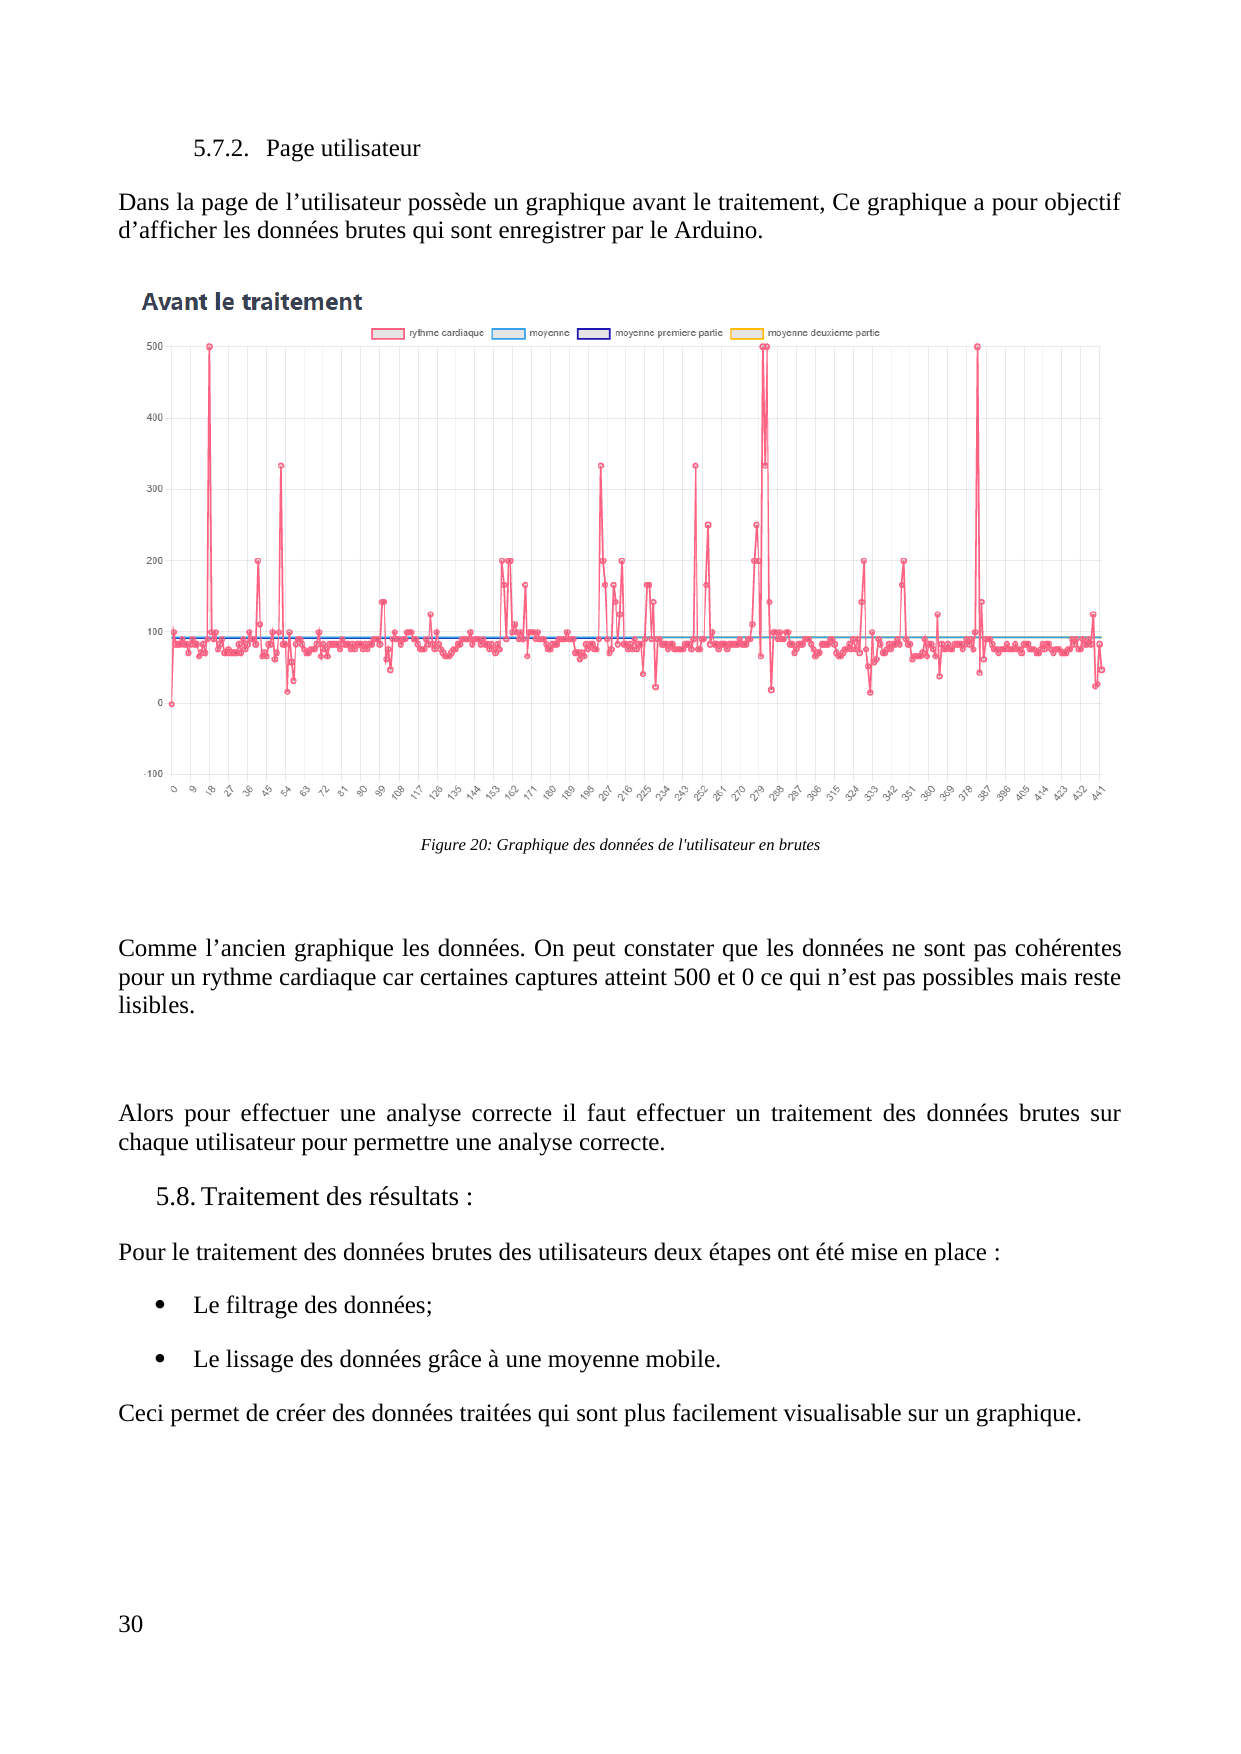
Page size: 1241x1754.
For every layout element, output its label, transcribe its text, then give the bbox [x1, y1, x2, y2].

text Alors pour effectuer une analyse correcte il faut effectuer un traitement des données brutes sur chaque utilisateur pour permettre une analyse correcte. [118, 1098, 1123, 1156]
subtitle Traitement des résultats : [156, 1181, 1123, 1212]
text Ceci permet de créer des données traitées qui sont plus facilement visualisable sur un graphique. [118, 1398, 1123, 1427]
text Dans la page de l’utilisateur possède un graphique avant le traitement, Ce graphique a pour objectif d’afficher les données brutes qui sont enregistrer par le Arduino. [118, 187, 1123, 244]
list Le filtrage des données; [156, 1290, 1123, 1319]
text Comme l’ancien graphique les données. On peut constater que les données ne sont pas cohérentes pour un rythme cardiaque car certaines captures atteint 500 et 0 ce qui n’est pas possibles mais reste lisibles. [118, 933, 1123, 1019]
picture [118, 269, 1123, 811]
text Pour le traitement des données brutes des utilisateurs deux étapes ont été mise en place : [118, 1237, 1123, 1265]
list Le lissage des données grâce à une moyenne mobile. [156, 1344, 1123, 1373]
subtitle Page utilisateur [193, 133, 1123, 162]
